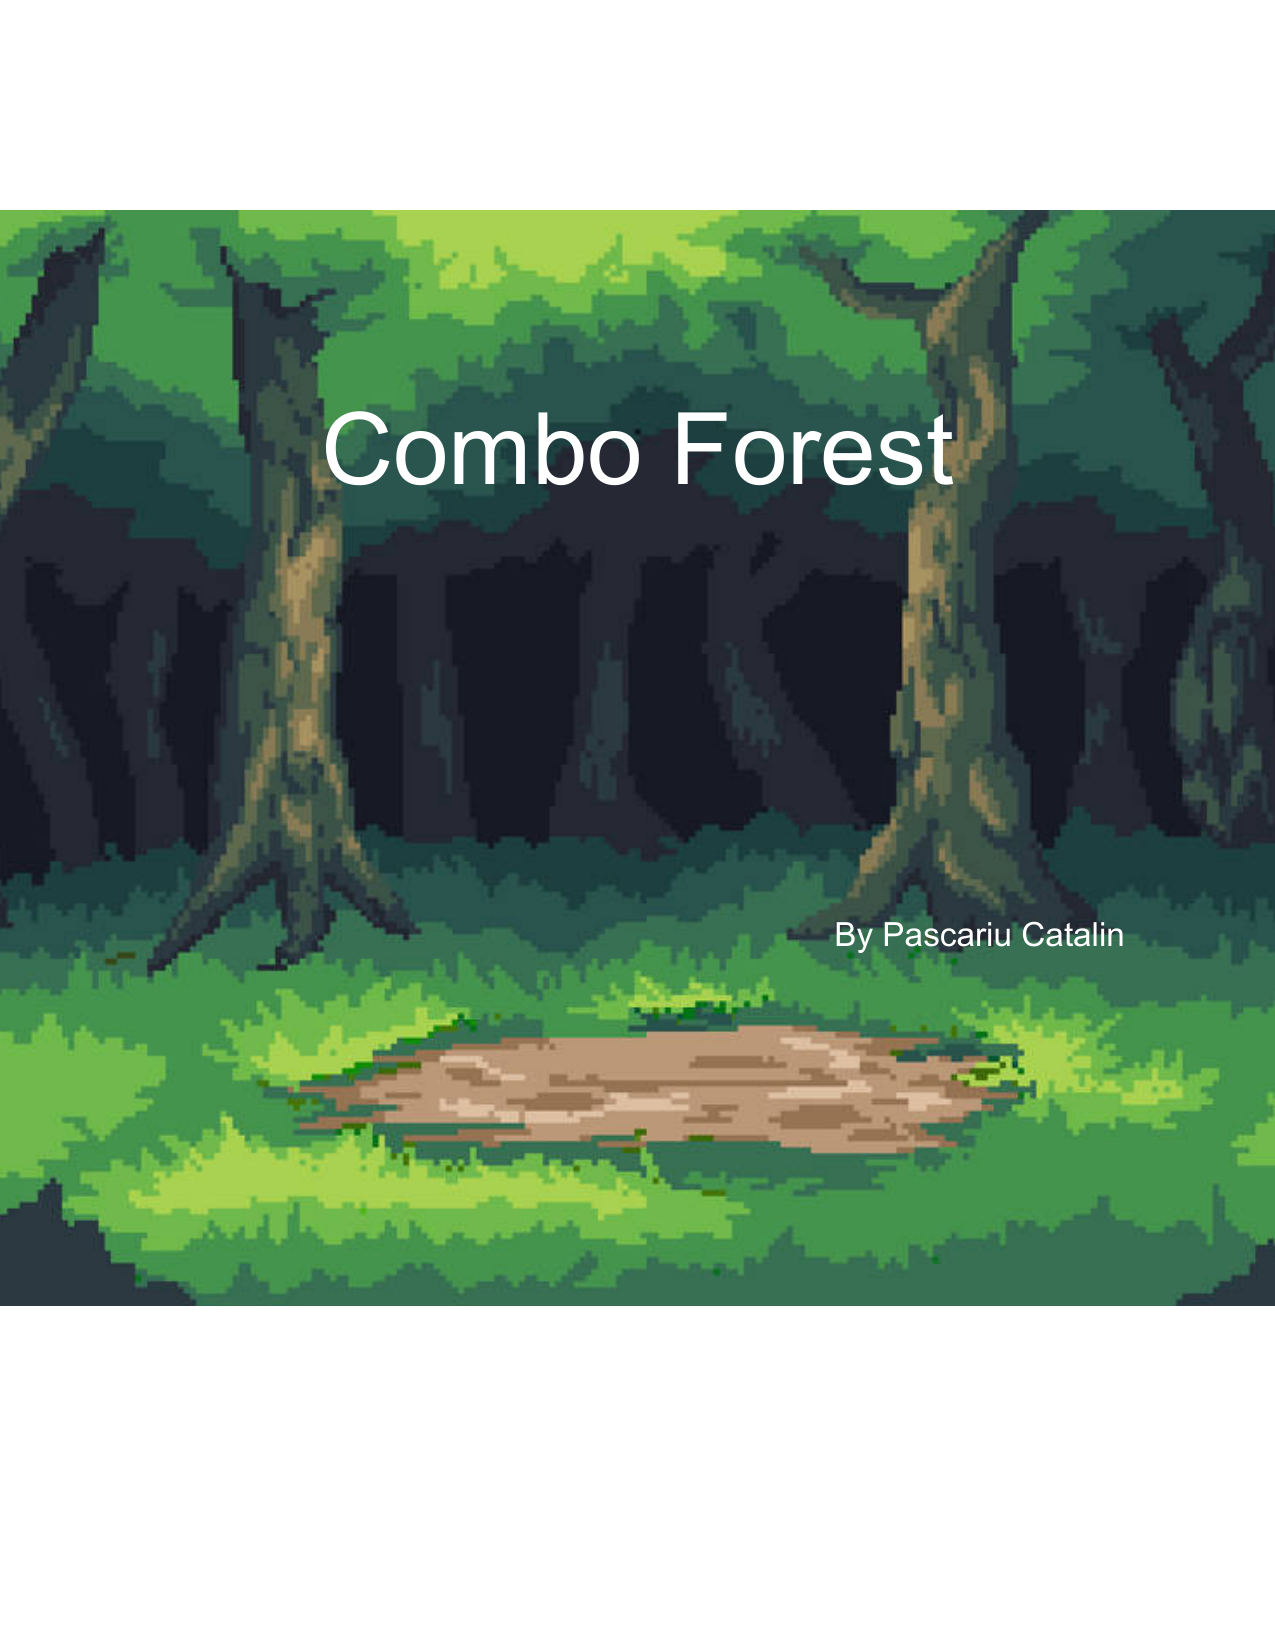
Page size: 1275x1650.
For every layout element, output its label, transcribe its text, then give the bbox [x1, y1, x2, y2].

text Combo Forest [150, 391, 1125, 506]
picture [0, 210, 1275, 1306]
text By Pascariu Catalin [150, 915, 1125, 953]
